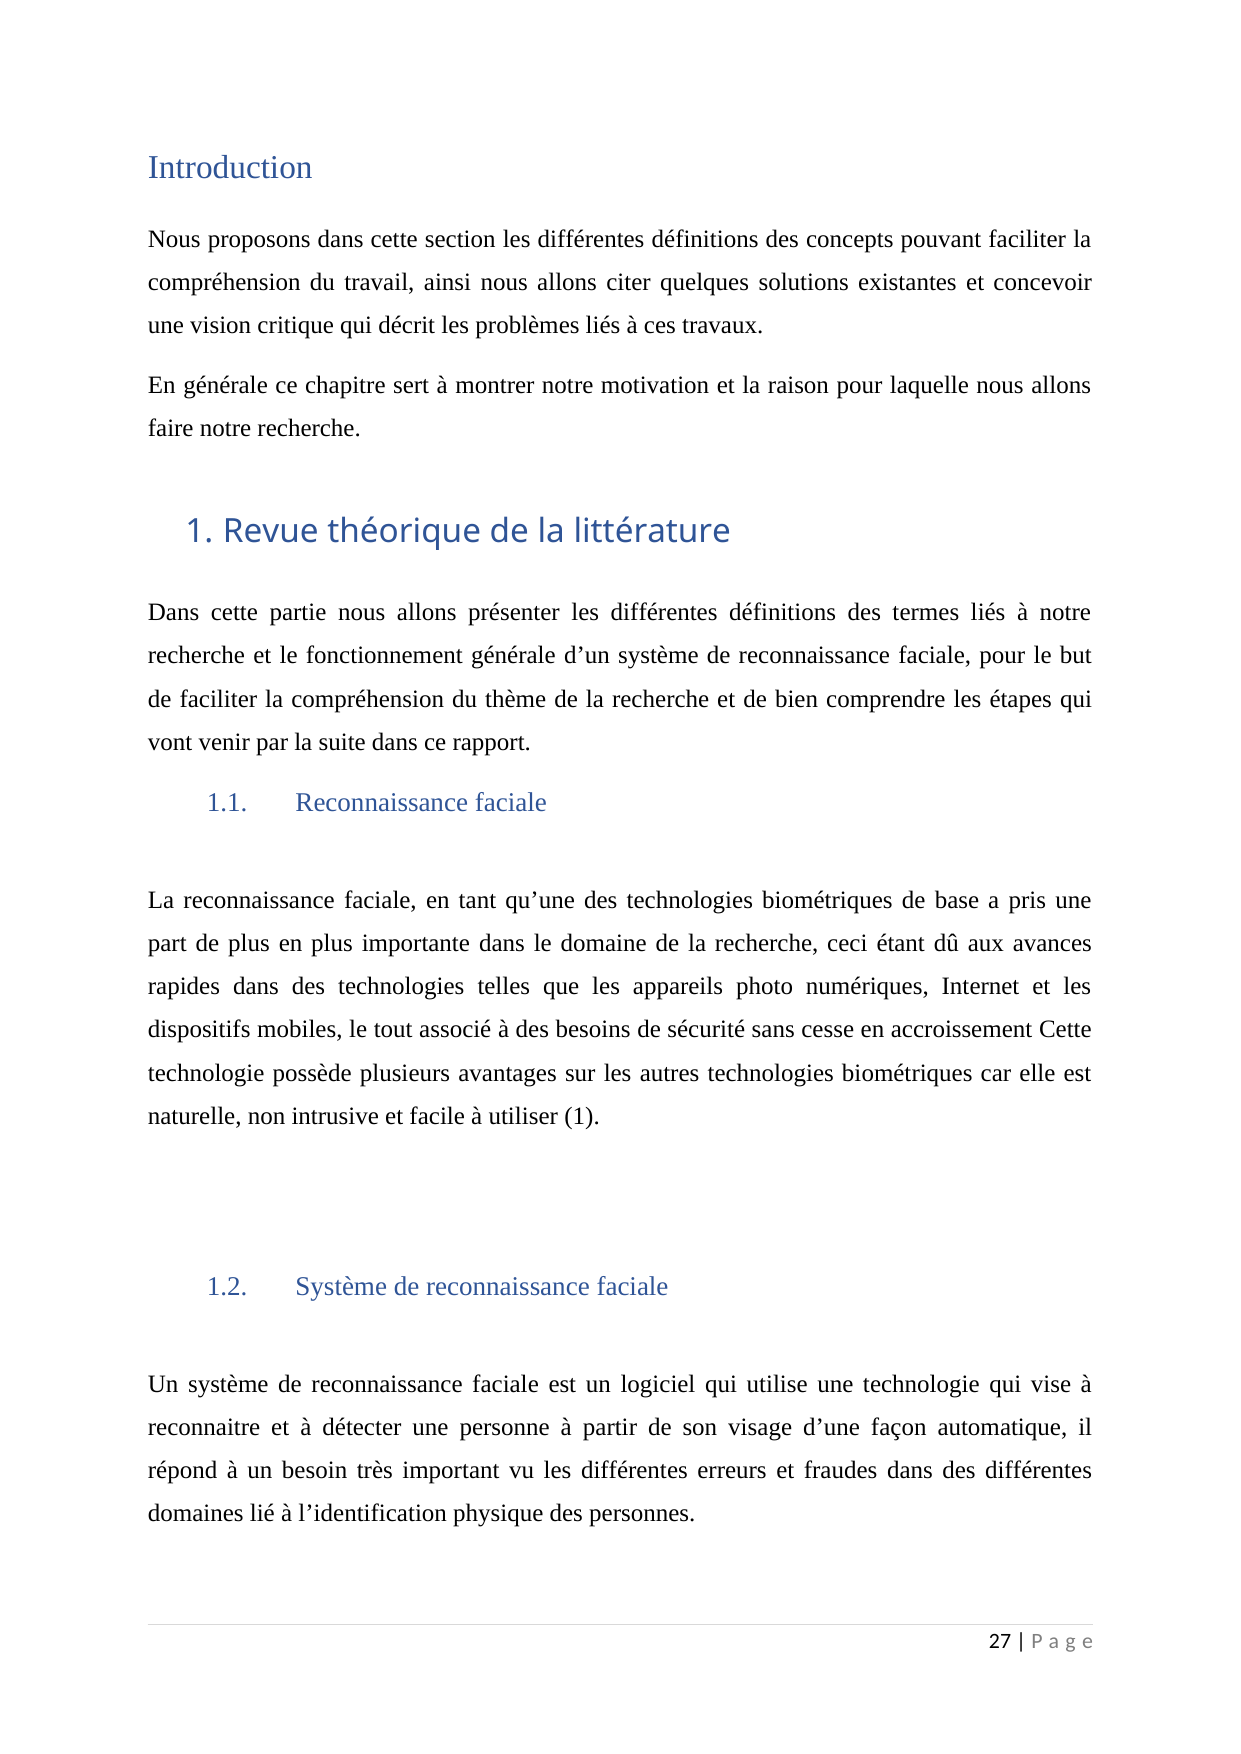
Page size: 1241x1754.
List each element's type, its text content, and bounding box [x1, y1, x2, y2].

subtitle Reconnaissance faciale [207, 787, 1093, 818]
text Dans cette partie nous allons présenter les différentes définitions des termes liés à notre recherche et le fonctionnement générale d’un système de reconnaissance faciale, pour le but de faciliter la compréhension du thème de la recherche et de bien comprendre les étapes qui vont venir par la suite dans ce rapport. [148, 597, 1093, 756]
text Nous proposons dans cette section les différentes définitions des concepts pouvant faciliter la compréhension du travail, ainsi nous allons citer quelques solutions existantes et concevoir une vision critique qui décrit les problèmes liés à ces travaux. [148, 224, 1093, 339]
subtitle Introduction [148, 148, 1093, 186]
subtitle Revue théorique de la littérature [185, 507, 1093, 552]
text En générale ce chapitre sert à montrer notre motivation et la raison pour laquelle nous allons faire notre recherche. [148, 370, 1093, 442]
subtitle Système de reconnaissance faciale [207, 1270, 1093, 1302]
text La reconnaissance faciale, en tant qu’une des technologies biométriques de base a pris une part de plus en plus importante dans le domaine de la recherche, ceci étant dû aux avances rapides dans des technologies telles que les appareils photo numériques, Internet et les dispositifs mobiles, le tout associé à des besoins de sécurité sans cesse en accroissement Cette technologie possède plusieurs avantages sur les autres technologies biométriques car elle est naturelle, non intrusive et facile à utiliser. [148, 885, 1093, 1129]
text Un système de reconnaissance faciale est un logiciel qui utilise une technologie qui vise à reconnaitre et à détecter une personne à partir de son visage d’une façon automatique, il répond à un besoin très important vu les différentes erreurs et fraudes dans des différentes domaines lié à l’identification physique des personnes. [148, 1369, 1093, 1527]
